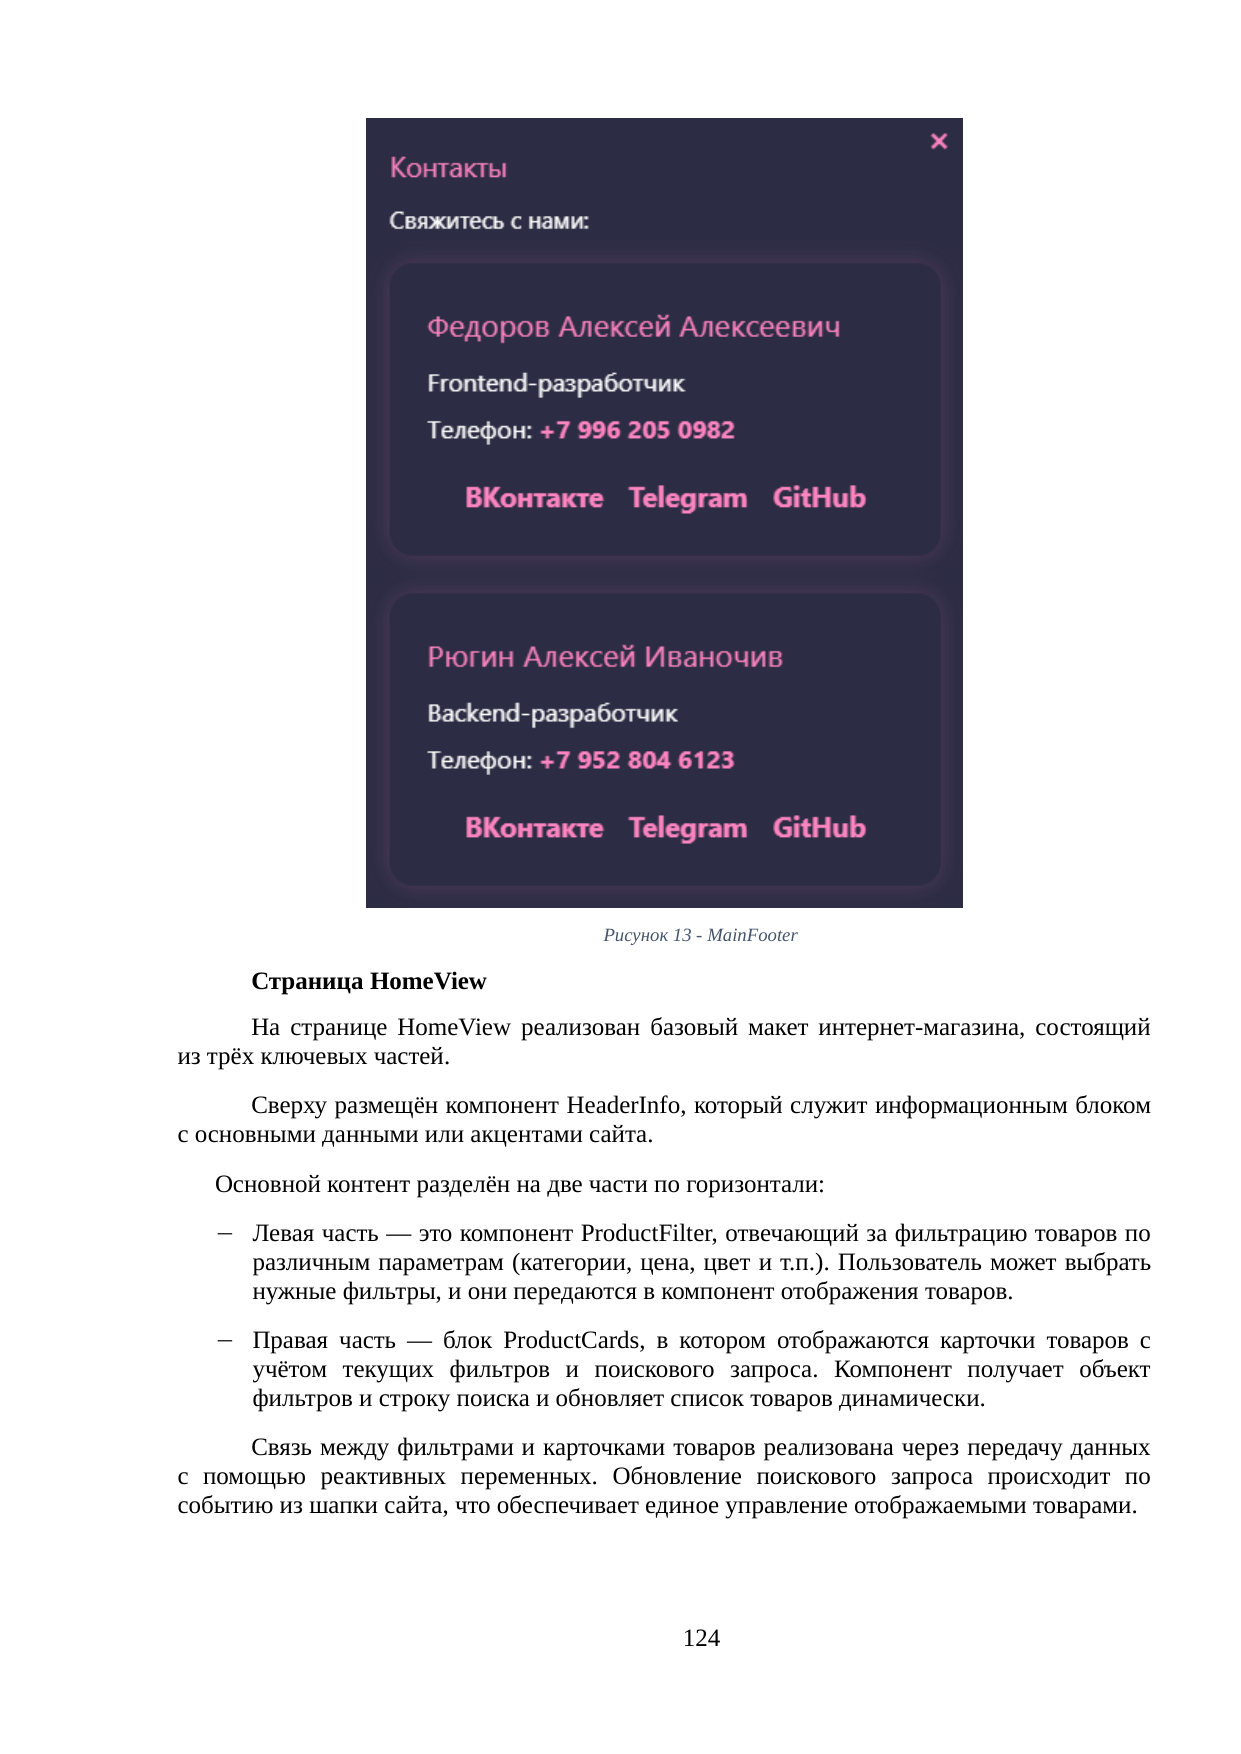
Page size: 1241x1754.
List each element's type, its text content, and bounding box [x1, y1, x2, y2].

list Правая часть — блок ProductCards, в котором отображаются карточки товаров с учётом текущих фильтров и поискового запроса. Компонент получает объект фильтров и строку поиска и обновляет список товаров динамически. [215, 1325, 1152, 1412]
text Рисунок 1 - MainFooter [177, 924, 1152, 946]
text Сверху размещён компонент HeaderInfo, который служит информационным блоком с основными данными или акцентами сайта. [177, 1090, 1152, 1148]
list Левая часть — это компонент ProductFilter, отвечающий за фильтрацию товаров по различным параметрам (категории, цена, цвет и т.п.). Пользователь может выбрать нужные фильтры, и они передаются в компонент отображения товаров. [215, 1218, 1152, 1304]
text Связь между фильтрами и карточками товаров реализована через передачу данных с помощью реактивных переменных. Обновление поискового запроса происходит по событию из шапки сайта, что обеспечивает единое управление отображаемыми товарами. [177, 1432, 1152, 1519]
text На странице HomeView реализован базовый макет интернет-магазина, состоящий из трёх ключевых частей. [177, 1012, 1152, 1069]
text Основной контент разделён на две части по горизонтали: [177, 1169, 1152, 1197]
picture [366, 118, 963, 908]
text Страница HomeView [177, 966, 1152, 995]
